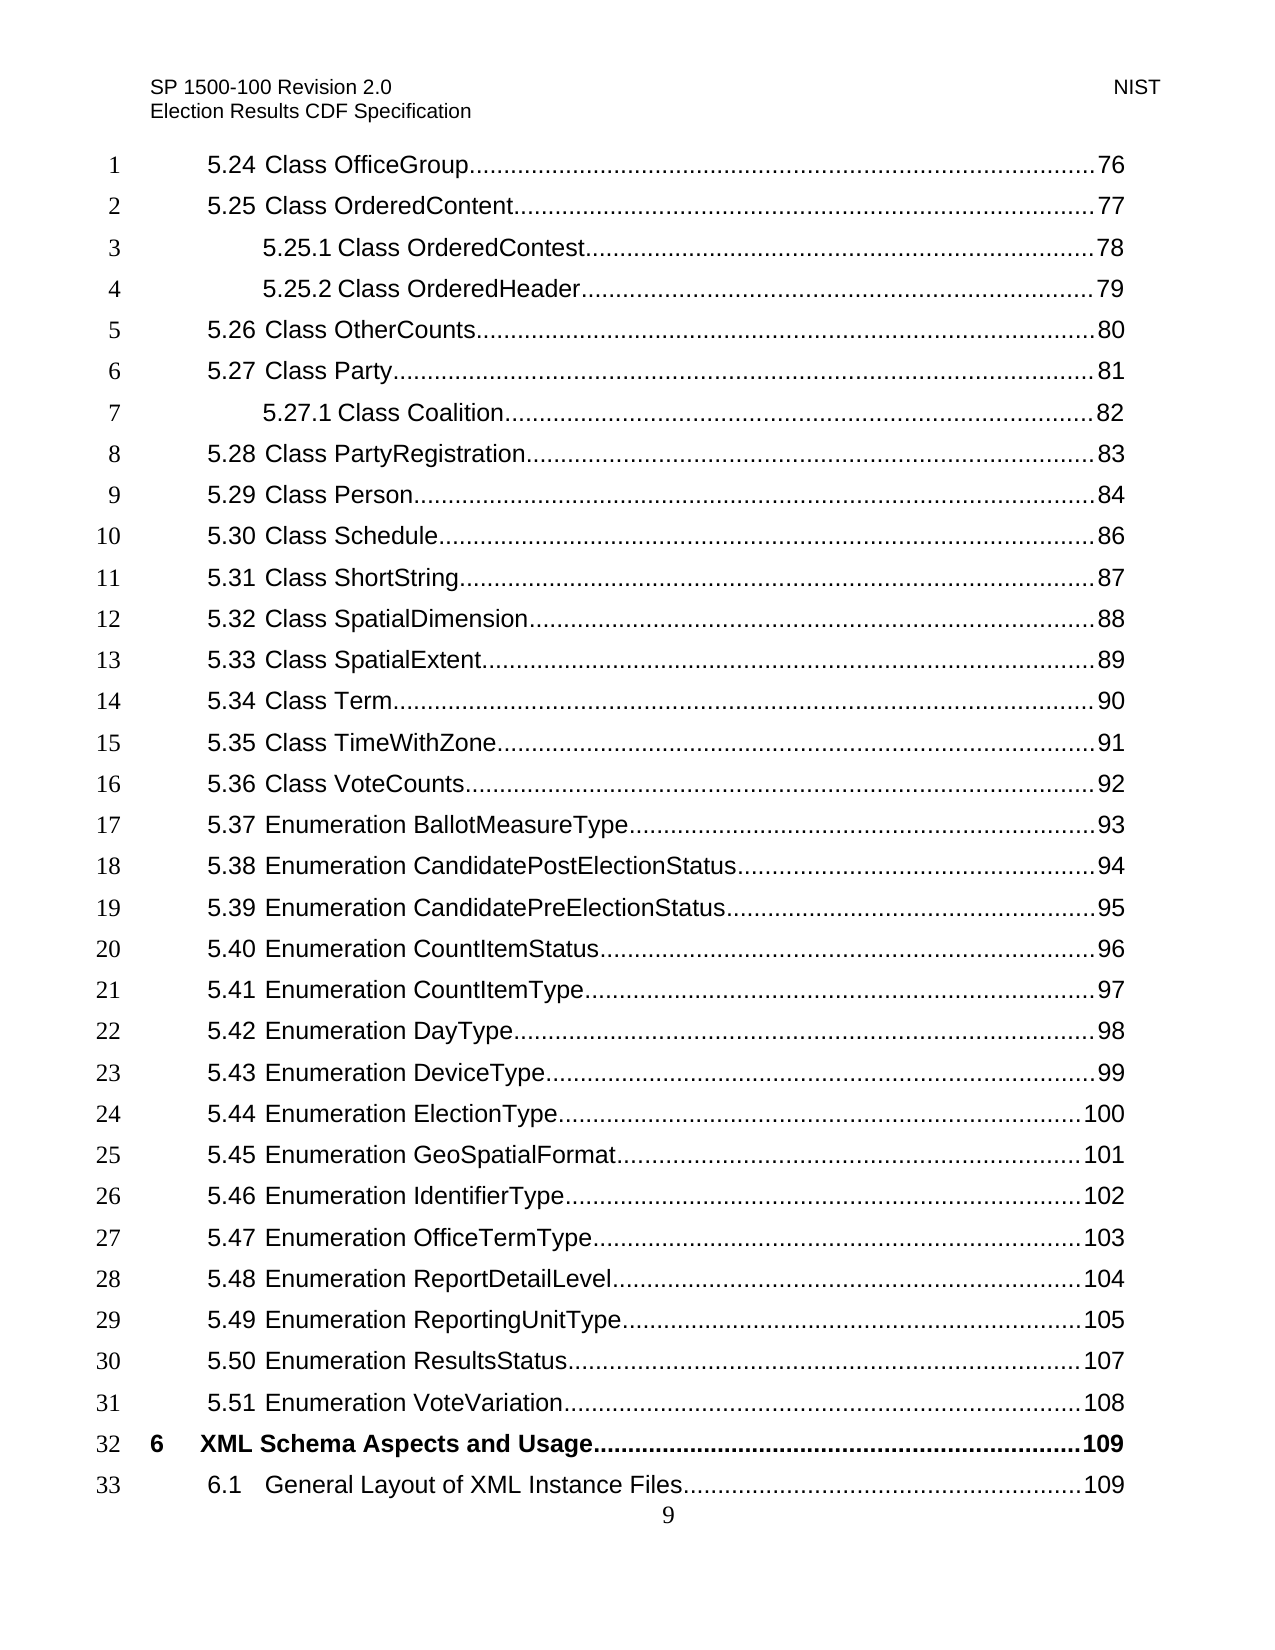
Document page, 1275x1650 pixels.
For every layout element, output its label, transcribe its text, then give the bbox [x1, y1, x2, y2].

text 5.51 Enumeration VoteVariation 108 [207, 1387, 1186, 1416]
text 5.44 Enumeration ElectionType 100 [207, 1099, 1186, 1127]
text 5.49 Enumeration ReportingUnitType 105 [207, 1305, 1186, 1334]
text 5.34 Class Term 90 [207, 686, 1186, 715]
text 5.28 Class PartyRegistration 83 [207, 439, 1186, 467]
text 5.26 Class OtherCounts 80 [207, 315, 1186, 344]
text 5.43 Enumeration DeviceType 99 [207, 1057, 1186, 1086]
text 5.25.2 Class OrderedHeader 79 [262, 274, 1186, 302]
text 5.50 Enumeration ResultsStatus 107 [207, 1346, 1186, 1375]
text 5.37 Enumeration BallotMeasureType 93 [207, 810, 1186, 839]
text 5.33 Class SpatialExtent 89 [207, 645, 1186, 674]
text 5.29 Class Person 84 [207, 480, 1186, 509]
text 5.41 Enumeration CountItemType 97 [207, 975, 1186, 1004]
text 5.48 Enumeration ReportDetailLevel 104 [207, 1264, 1186, 1292]
text 5.36 Class VoteCounts 92 [207, 769, 1186, 797]
text 5.31 Class ShortString 87 [207, 562, 1186, 591]
text 5.25 Class OrderedContent 77 [207, 191, 1186, 220]
text 6.1 General Layout of XML Instance Files 109 [207, 1470, 1186, 1499]
text 5.30 Class Schedule 86 [207, 521, 1186, 550]
text 5.40 Enumeration CountItemStatus 96 [207, 934, 1186, 962]
text 5.24 Class OfficeGroup 76 [207, 150, 1186, 179]
text 5.47 Enumeration OfficeTermType 103 [207, 1222, 1186, 1251]
text 5.27 Class Party 81 [207, 356, 1186, 385]
text 5.32 Class SpatialDimension 88 [207, 604, 1186, 632]
text 6 XML Schema Aspects and Usage 109 [150, 1429, 1186, 1457]
text 5.27.1 Class Coalition 82 [262, 397, 1186, 426]
text 5.46 Enumeration IdentifierType 102 [207, 1181, 1186, 1210]
text 5.39 Enumeration CandidatePreElectionStatus 95 [207, 892, 1186, 921]
text 5.45 Enumeration GeoSpatialFormat 101 [207, 1140, 1186, 1169]
text 5.25.1 Class OrderedContest 78 [262, 232, 1186, 261]
text 5.42 Enumeration DayType 98 [207, 1016, 1186, 1045]
text 5.35 Class TimeWithZone 91 [207, 727, 1186, 756]
text 5.38 Enumeration CandidatePostElectionStatus 94 [207, 851, 1186, 880]
